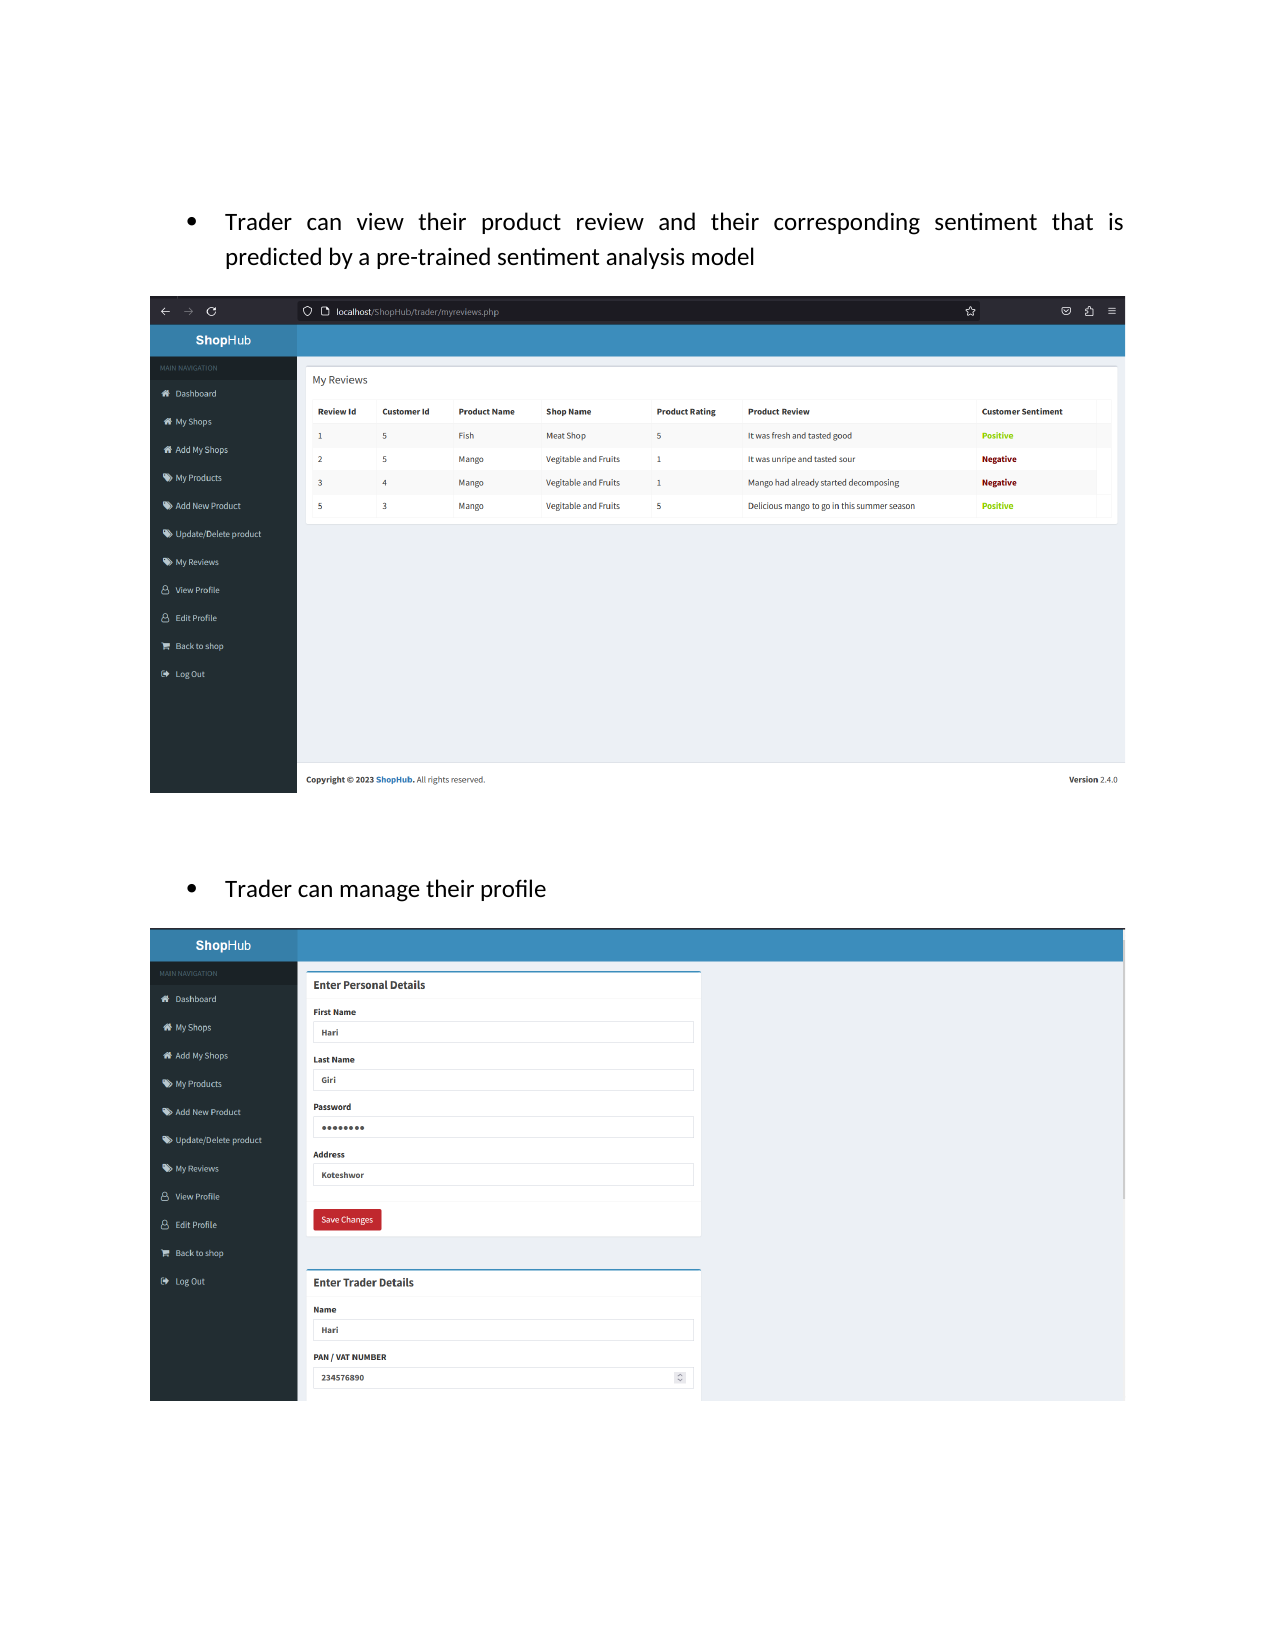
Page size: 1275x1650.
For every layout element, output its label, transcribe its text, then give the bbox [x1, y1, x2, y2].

picture [150, 296, 1125, 793]
list Trader can view their product review and their corresponding sentiment that is predicted by a pre-trained sentiment analysis model [187, 206, 1125, 271]
list Trader can manage their profile [187, 873, 1125, 904]
picture [150, 928, 1125, 1401]
